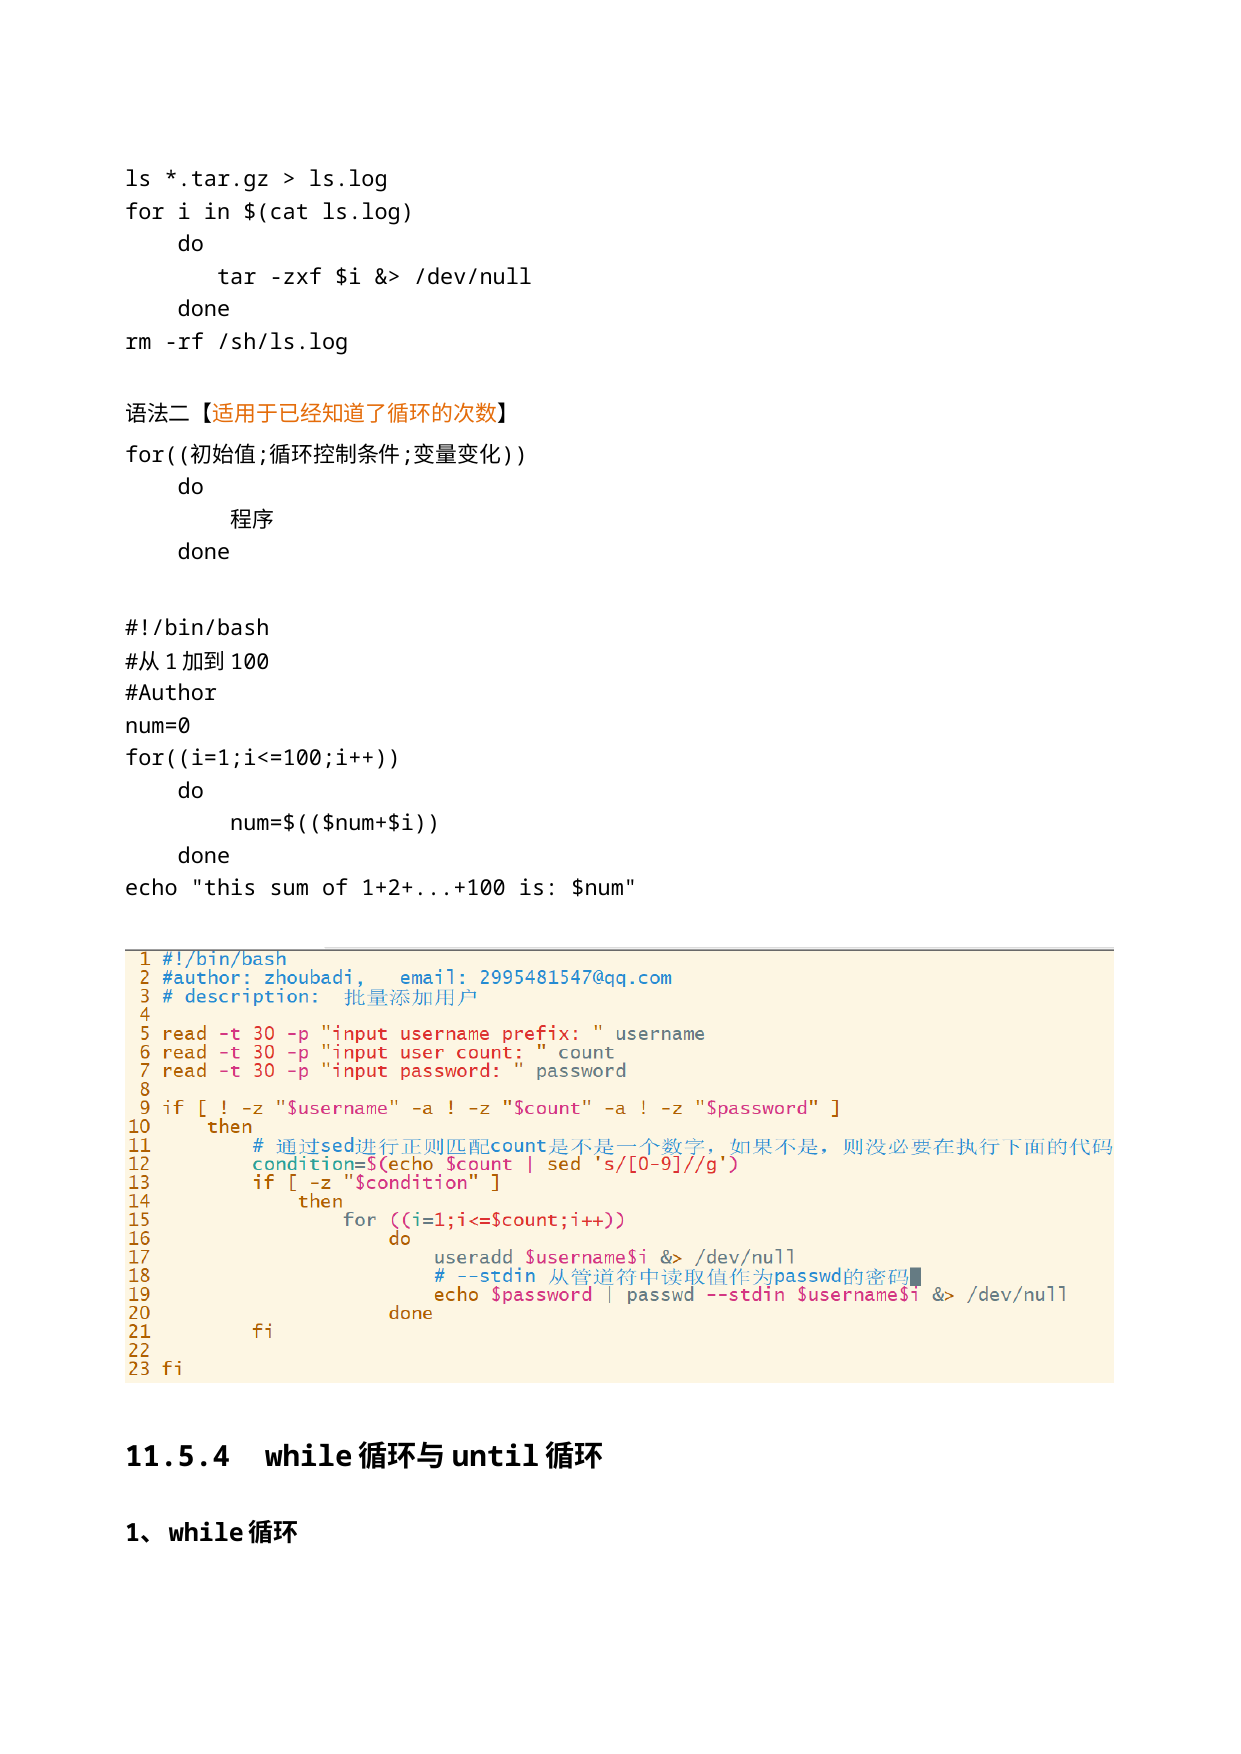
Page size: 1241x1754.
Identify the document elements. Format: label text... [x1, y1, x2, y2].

text do [125, 773, 1115, 806]
text 程序 [125, 502, 1115, 534]
text rm -rf /sh/ls.log [125, 324, 1115, 357]
text num=0 [125, 708, 1115, 741]
text do [125, 227, 1115, 259]
text #从1加到100 [125, 643, 1115, 676]
text num=$(($num+$i)) [125, 806, 1115, 838]
text 语法二【适用于已经知道了循环的次数】 [125, 396, 1115, 427]
text done [125, 534, 1115, 567]
subtitle 11.5.4 while循环与until循环 [125, 1432, 1115, 1475]
text do [125, 469, 1115, 502]
text for((初始值;循环控制条件;变量变化)) [125, 437, 1115, 469]
text echo "this sum of 1+2+...+100 is: $num" [125, 871, 1115, 903]
text #!/bin/bash [125, 611, 1115, 643]
picture [125, 947, 1114, 1383]
text for i in $(cat ls.log) [125, 194, 1115, 227]
text tar -zxf $i &> /dev/null [125, 259, 1115, 292]
text done [125, 292, 1115, 324]
text ls *.tar.gz > ls.log [125, 162, 1115, 194]
text #Author [125, 676, 1115, 708]
text done [125, 838, 1115, 871]
text for((i=1;i<=100;i++)) [125, 741, 1115, 773]
list while循环 [125, 1513, 1115, 1549]
